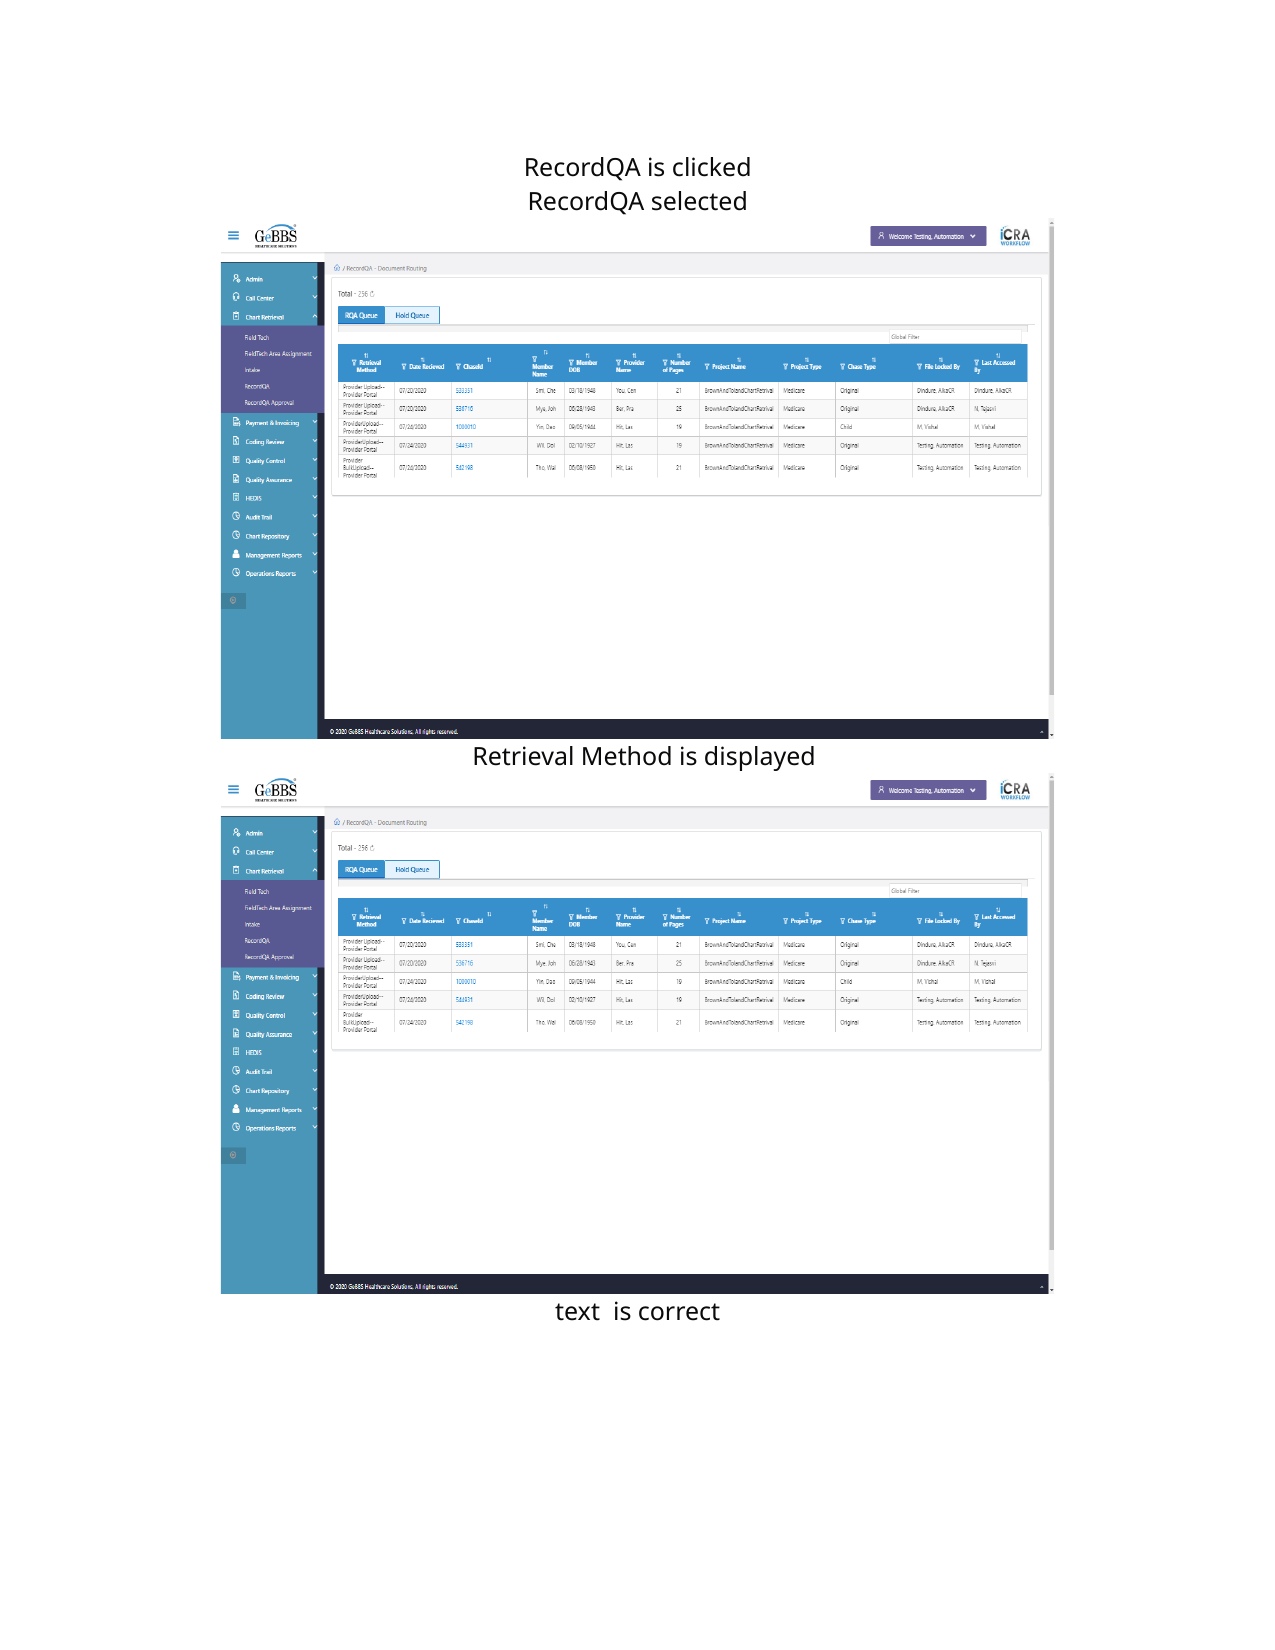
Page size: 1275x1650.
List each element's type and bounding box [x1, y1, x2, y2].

picture [220, 218, 1055, 739]
picture [220, 773, 1055, 1294]
text [150, 150, 1125, 1328]
